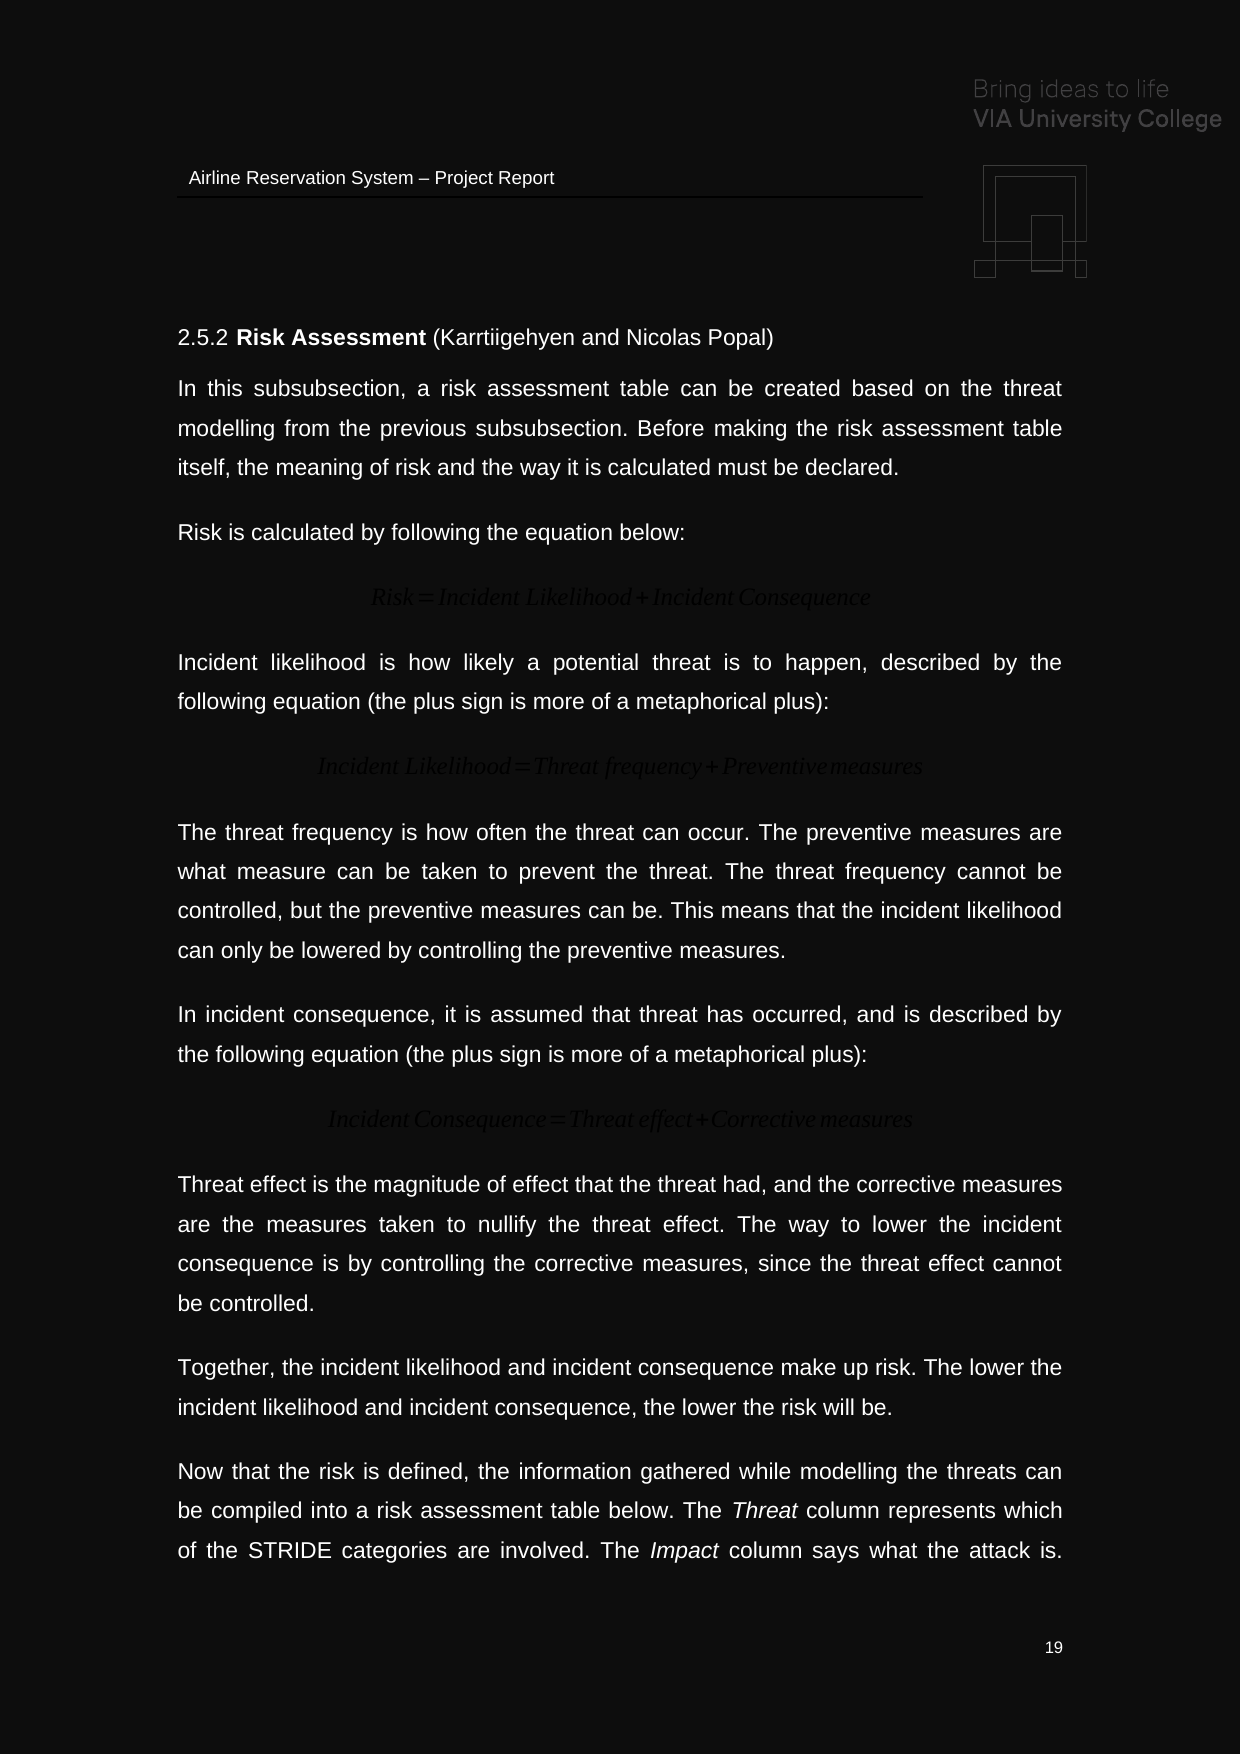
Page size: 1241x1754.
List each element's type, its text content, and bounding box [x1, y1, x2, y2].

text In incident consequence, it is assumed that threat has occurred, and is described by the following equation (the plus sign is more of a metaphorical plus): [177, 1001, 1063, 1067]
text The threat frequency is how often the threat can occur. The preventive measures are what measure can be taken to prevent the threat. The threat frequency cannot be controlled, but the preventive measures can be. This means that the incident likelihood can only be lowered by controlling the preventive measures. [177, 818, 1063, 963]
text Incident likelihood is how likely a potential threat is to happen, described by the following equation (the plus sign is more of a metaphorical plus): [177, 649, 1063, 715]
subtitle Risk Assessment (Karrtiigehyen and Nicolas Popal) [177, 319, 1063, 350]
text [177, 1458, 1063, 1563]
text Threat effect is the magnitude of effect that the threat had, and the corrective measures are the measures taken to nullify the threat effect. The way to lower the incident consequence is by controlling the corrective measures, since the threat effect cannot be controlled. [177, 1171, 1063, 1316]
text Together, the incident likelihood and incident consequence make up risk. The lower the incident likelihood and incident consequence, the lower the risk will be. [177, 1354, 1063, 1420]
text Risk is calculated by following the equation below: [177, 519, 1063, 545]
text In this subsubsection, a risk assessment table can be created based on the threat modelling from the previous subsubsection. Before making the risk assessment table itself, the meaning of risk and the way it is calculated must be declared. [177, 375, 1063, 481]
